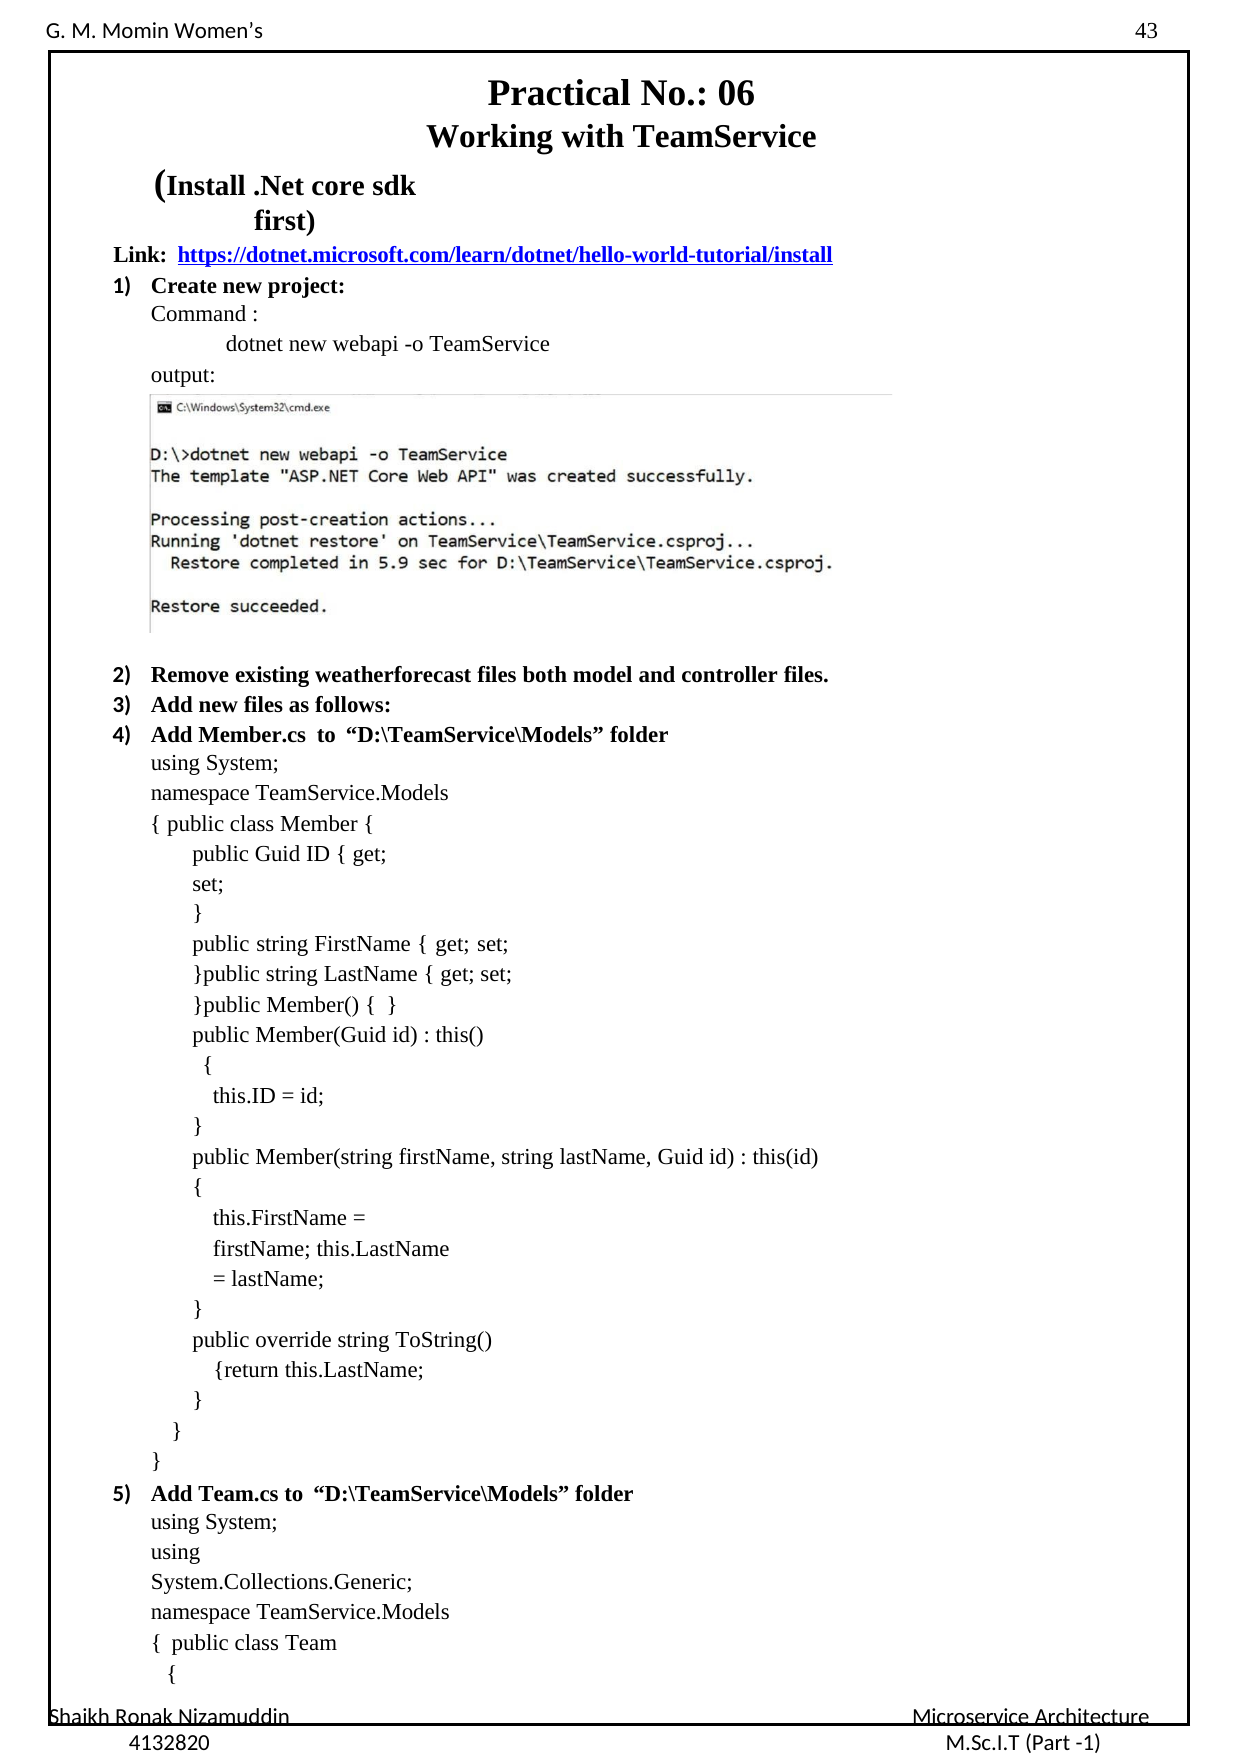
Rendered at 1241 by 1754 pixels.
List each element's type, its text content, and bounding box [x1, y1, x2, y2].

text } [192, 1296, 1136, 1322]
text System.Collections.Generic; namespace TeamService.Models [151, 1568, 468, 1625]
subtitle Practical No.: 06 [119, 70, 1123, 113]
text }public Member() { } [192, 991, 1136, 1017]
subtitle (Install .Net core sdk first) [119, 160, 450, 237]
text } [151, 1447, 1136, 1473]
subtitle Working with TeamService [119, 117, 1123, 155]
text namespace TeamService.Models [151, 779, 1136, 806]
list Create new project: [112, 272, 1136, 299]
text Link: https://dotnet.microsoft.com/learn/dotnet/hello-world-tutorial/install [113, 241, 1136, 267]
text { [166, 1660, 1136, 1686]
text using System; using [151, 1508, 279, 1564]
text } [192, 900, 1136, 926]
text output: [151, 361, 1136, 387]
text this.ID = id; [213, 1082, 1136, 1108]
subtitle Add Member.cs to “D:\TeamService\Models” folder [112, 720, 1136, 748]
text { public class Team [151, 1629, 1136, 1655]
text dotnet new webapi -o TeamService [226, 331, 1136, 357]
picture [149, 394, 893, 633]
text } [192, 1386, 1136, 1412]
text using System; [151, 749, 1136, 775]
text { public class Member { public Guid ID { get; set; [150, 810, 420, 896]
subtitle Remove existing weatherforecast files both model and controller files. [112, 660, 1136, 688]
text public string FirstName { get; set; [192, 930, 1136, 957]
text } [171, 1417, 1136, 1443]
text { [202, 1051, 1136, 1078]
text {return this.LastName; [213, 1356, 1136, 1382]
text Command : [151, 300, 1136, 326]
text }public string LastName { get; set; [192, 960, 1136, 987]
text } [192, 1112, 1136, 1139]
text { [192, 1173, 1136, 1200]
text public Member(string firstName, string lastName, Guid id) : this(id) [192, 1143, 1136, 1169]
text public override string ToString() [192, 1326, 1136, 1352]
list Add new files as follows: [112, 690, 1136, 718]
text public Member(Guid id) : this() [192, 1021, 1136, 1047]
subtitle Add Team.cs to “D:\TeamService\Models” folder [112, 1479, 1136, 1507]
text this.FirstName = firstName; this.LastName = lastName; [213, 1204, 468, 1292]
